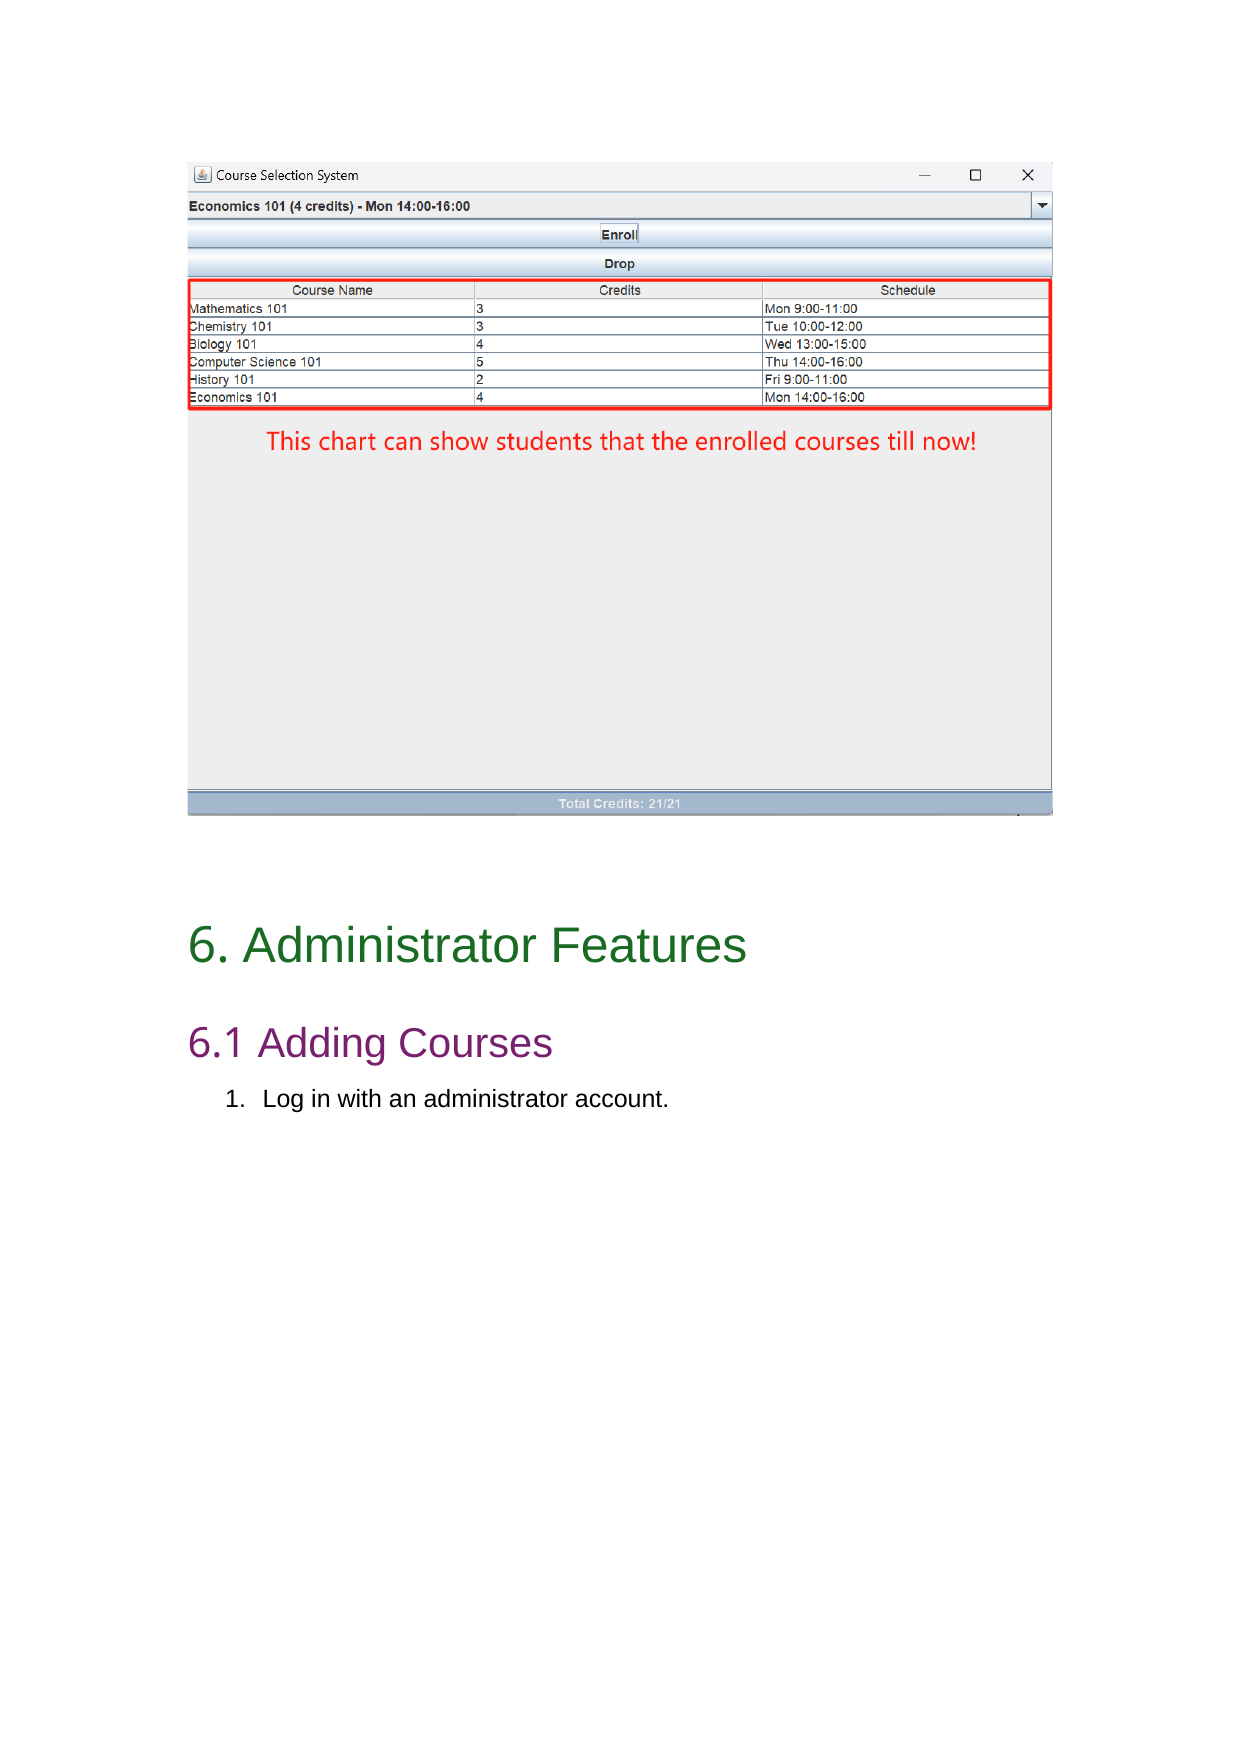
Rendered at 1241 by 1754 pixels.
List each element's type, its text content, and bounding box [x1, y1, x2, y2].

subtitle 6. Administrator Features [187, 894, 1053, 992]
picture [187, 162, 1053, 816]
subtitle 6.1 Adding Courses [187, 1009, 1053, 1074]
list Log in with an administrator account. [225, 1082, 1053, 1114]
